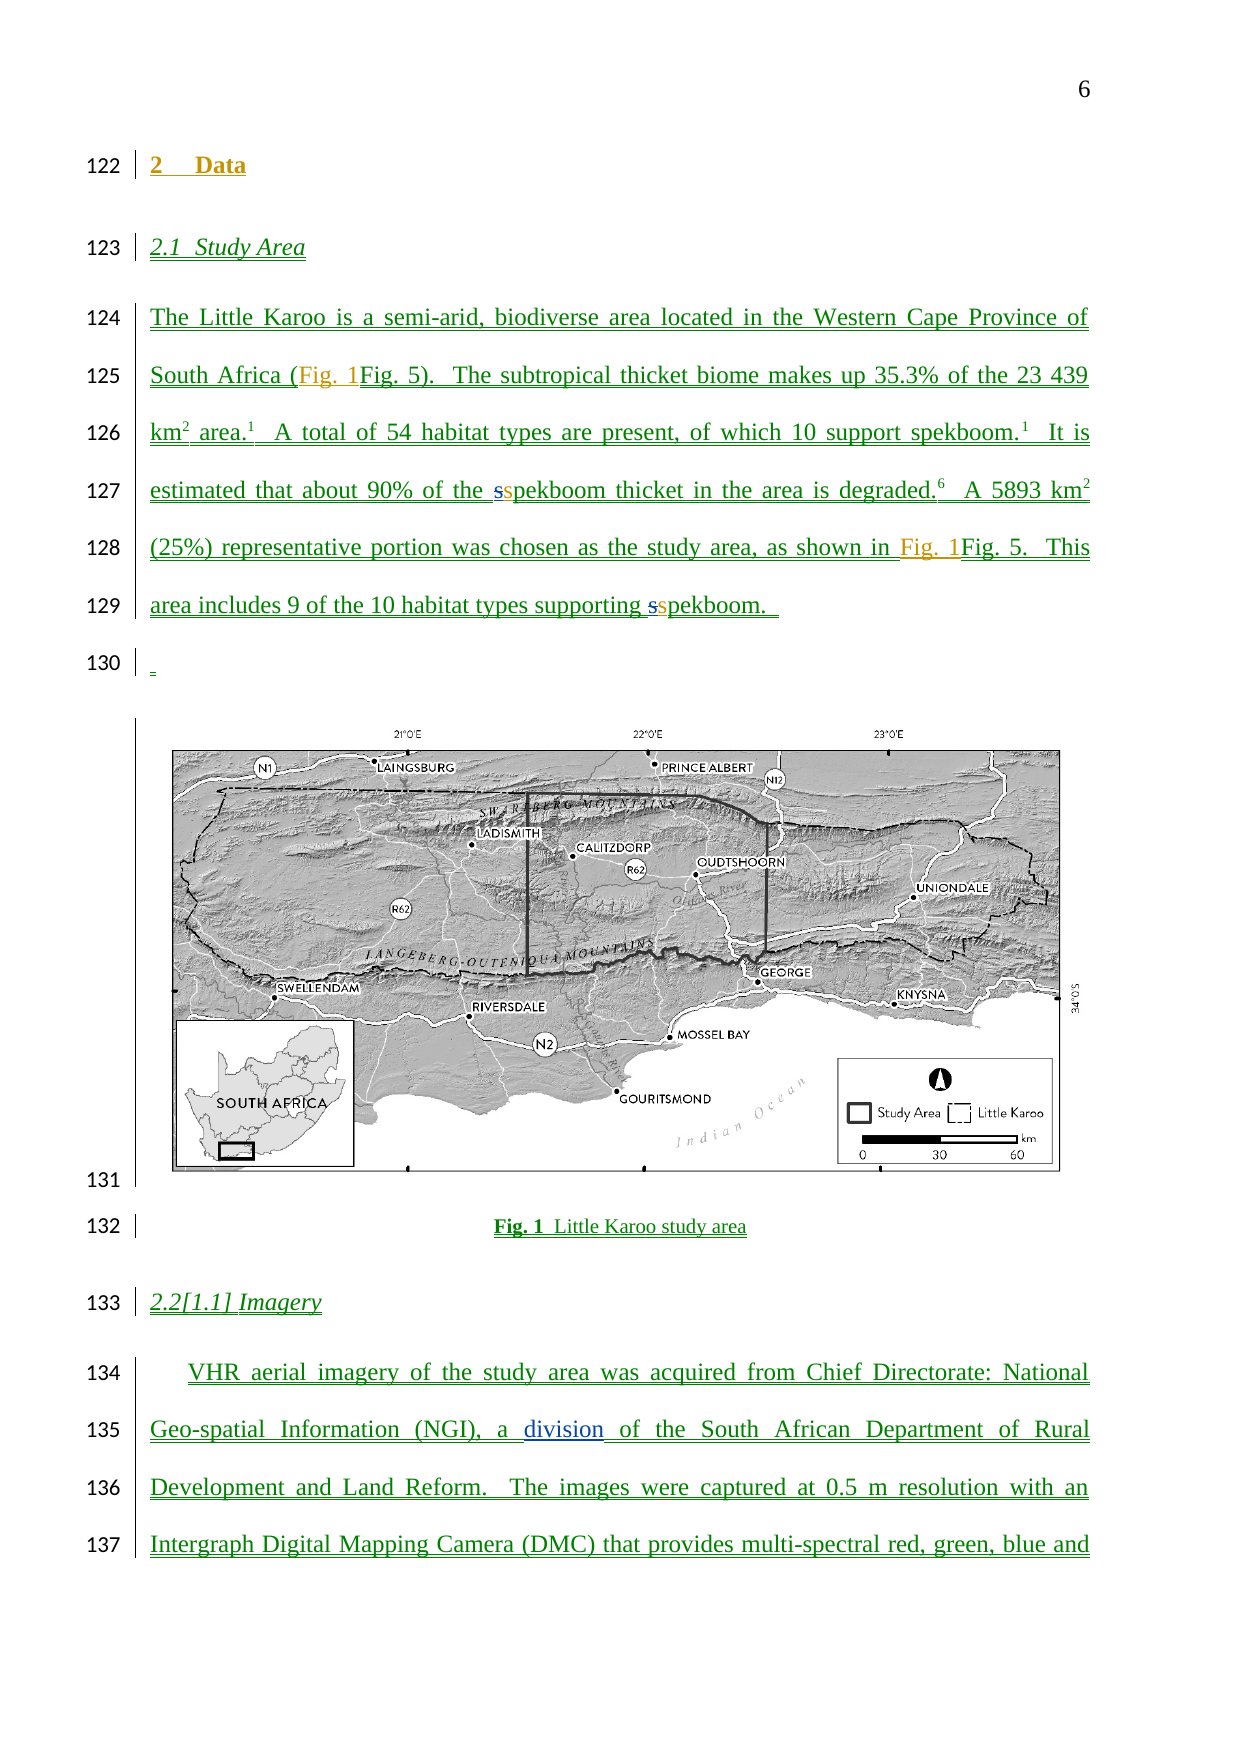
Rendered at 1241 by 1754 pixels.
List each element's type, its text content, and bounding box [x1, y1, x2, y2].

picture [150, 717, 1091, 1187]
text 1 [150, 1214, 1090, 1238]
